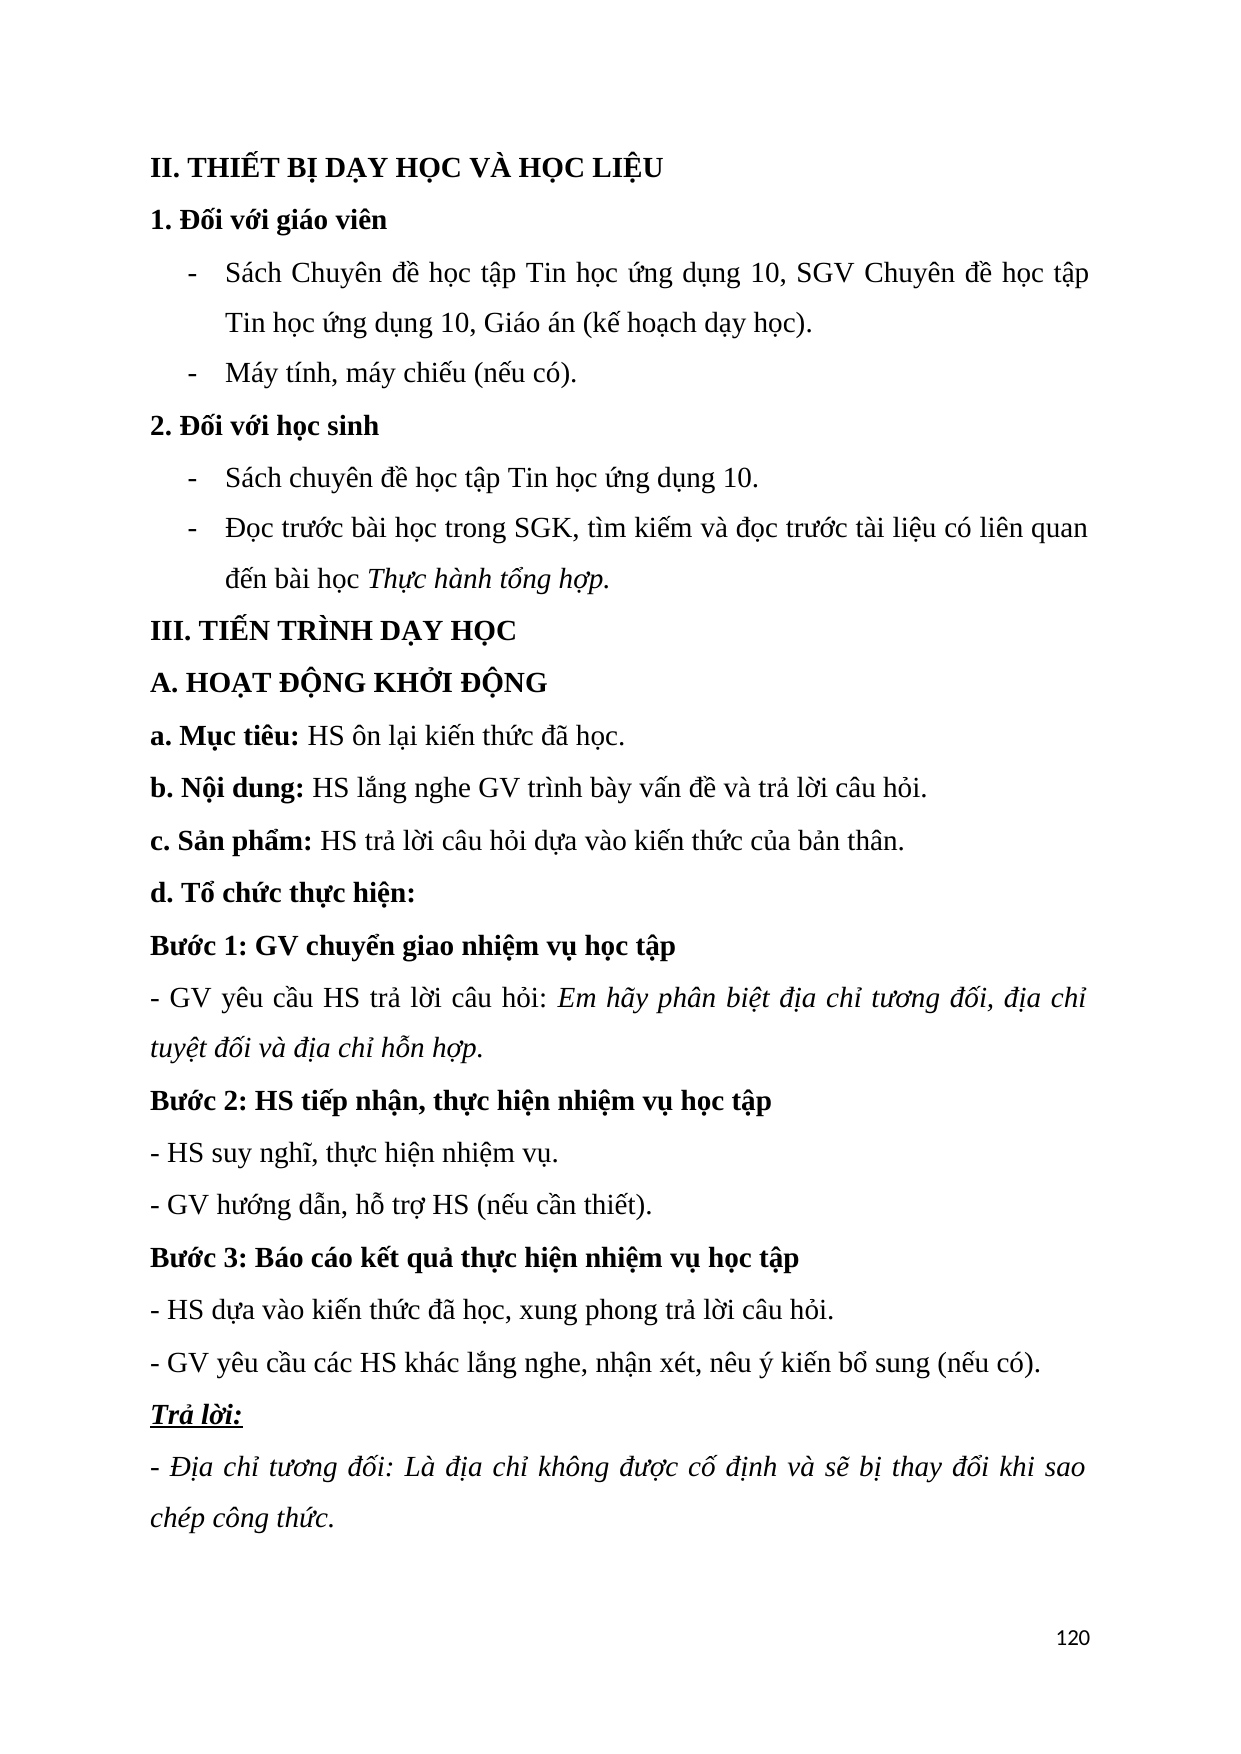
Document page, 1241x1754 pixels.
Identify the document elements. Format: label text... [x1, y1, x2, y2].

list Đọc trước bài học trong SGK, tìm kiếm và đọc trước tài liệu có liên quan đến bài học Thực hành tổng hợp. [187, 511, 1090, 594]
text A. HOẠT ĐỘNG KHỞI ĐỘNG [150, 666, 1090, 699]
text Trả lời: [150, 1397, 1090, 1431]
text - Địa chỉ tương đối: Là địa chỉ không được cố định và sẽ bị thay đổi khi sao chép công thức. [150, 1449, 1090, 1533]
text a. Mục tiêu: HS ôn lại kiến thức đã học. [150, 718, 1090, 752]
text - HS suy nghĩ, thực hiện nhiệm vụ. [150, 1135, 1090, 1169]
text - GV hướng dẫn, hỗ trợ HS (nếu cần thiết). [150, 1187, 1090, 1221]
text Bước 2: HS tiếp nhận, thực hiện nhiệm vụ học tập [150, 1083, 1090, 1116]
text II. THIẾT BỊ DẠY HỌC VÀ HỌC LIỆU [150, 150, 1090, 183]
text - GV yêu cầu các HS khác lắng nghe, nhận xét, nêu ý kiến bổ sung (nếu có). [150, 1345, 1090, 1378]
text c. Sản phẩm: HS trả lời câu hỏi dựa vào kiến thức của bản thân. [150, 823, 1090, 856]
text b. Nội dung: HS lắng nghe GV trình bày vấn đề và trả lời câu hỏi. [150, 770, 1090, 804]
text 1. Đối với giáo viên [150, 202, 1090, 236]
list Sách chuyên đề học tập Tin học ứng dụng 10. [187, 460, 1090, 494]
text - HS dựa vào kiến thức đã học, xung phong trả lời câu hỏi. [150, 1292, 1090, 1326]
text III. TIẾN TRÌNH DẠY HỌC [150, 613, 1090, 647]
list Máy tính, máy chiếu (nếu có). [187, 355, 1090, 389]
text - GV yêu cầu HS trả lời câu hỏi: Em hãy phân biệt địa chỉ tương đối, địa chỉ tuyệt đối và địa chỉ hỗn hợp. [150, 980, 1090, 1064]
text Bước 1: GV chuyển giao nhiệm vụ học tập [150, 928, 1090, 961]
text Bước 3: Báo cáo kết quả thực hiện nhiệm vụ học tập [150, 1240, 1090, 1273]
text d. Tổ chức thực hiện: [150, 875, 1090, 909]
list Sách Chuyên đề học tập Tin học ứng dụng 10, SGV Chuyên đề học tập Tin học ứng dụng 10, Giáo án (kế hoạch dạy học). [187, 255, 1090, 339]
text 2. Đối với học sinh [150, 408, 1090, 441]
